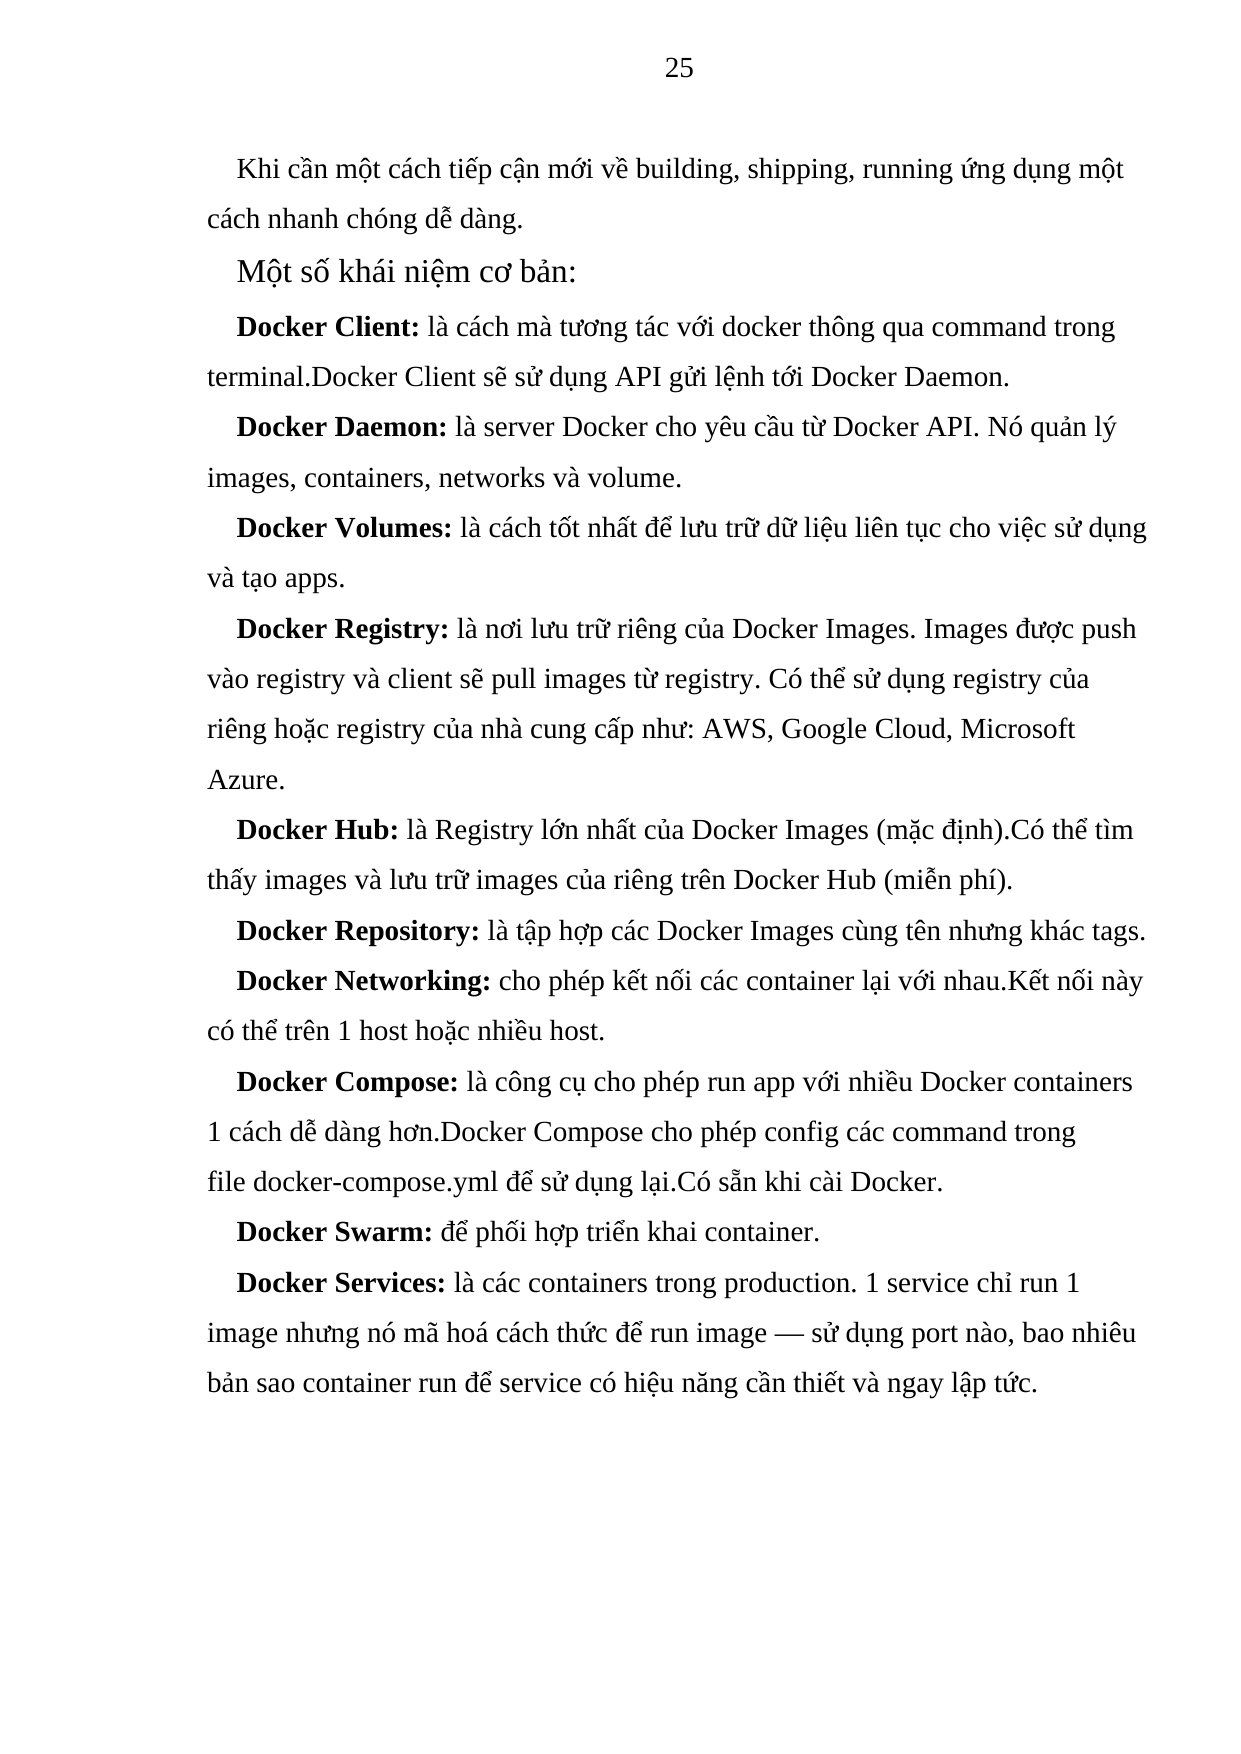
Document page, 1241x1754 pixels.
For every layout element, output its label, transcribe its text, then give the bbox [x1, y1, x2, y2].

text Docker Hub: là Registry lớn nhất của Docker Images (mặc định).Có thể tìm thấy images và lưu trữ images của riêng trên Docker Hub (miễn phí). [207, 812, 1152, 896]
text Docker Services: là các containers trong production. 1 service chỉ run 1 image nhưng nó mã hoá cách thức để run image — sử dụng port nào, bao nhiêu bản sao container run để service có hiệu năng cần thiết và ngay lập tức. [207, 1265, 1152, 1399]
text Docker Repository: là tập hợp các Docker Images cùng tên nhưng khác tags. [207, 913, 1152, 946]
text Khi cần một cách tiếp cận mới về building, shipping, running ứng dụng một cách nhanh chóng dễ dàng. [207, 151, 1152, 235]
text Một số khái niệm cơ bản: [207, 251, 1152, 290]
text Docker Daemon: là server Docker cho yêu cầu từ Docker API. Nó quản lý images, containers, networks và volume. [207, 409, 1152, 493]
text Docker Registry: là nơi lưu trữ riêng của Docker Images. Images được push vào registry và client sẽ pull images từ registry. Có thể sử dụng registry của riêng hoặc registry của nhà cung cấp như: AWS, Google Cloud, Microsoft Azure. [207, 611, 1152, 795]
text Docker Compose: là công cụ cho phép run app với nhiều Docker containers 1 cách dễ dàng hơn.Docker Compose cho phép config các command trong file docker-compose.yml để sử dụng lại.Có sẵn khi cài Docker. [207, 1064, 1152, 1198]
text Docker Networking: cho phép kết nối các container lại với nhau.Kết nối này có thể trên 1 host hoặc nhiều host. [207, 963, 1152, 1047]
text Docker Client: là cách mà tương tác với docker thông qua command trong terminal.Docker Client sẽ sử dụng API gửi lệnh tới Docker Daemon. [207, 309, 1152, 393]
text Docker Swarm: để phối hợp triển khai container. [207, 1214, 1152, 1248]
text Docker Volumes: là cách tốt nhất để lưu trữ dữ liệu liên tục cho việc sử dụng và tạo apps. [207, 510, 1152, 594]
